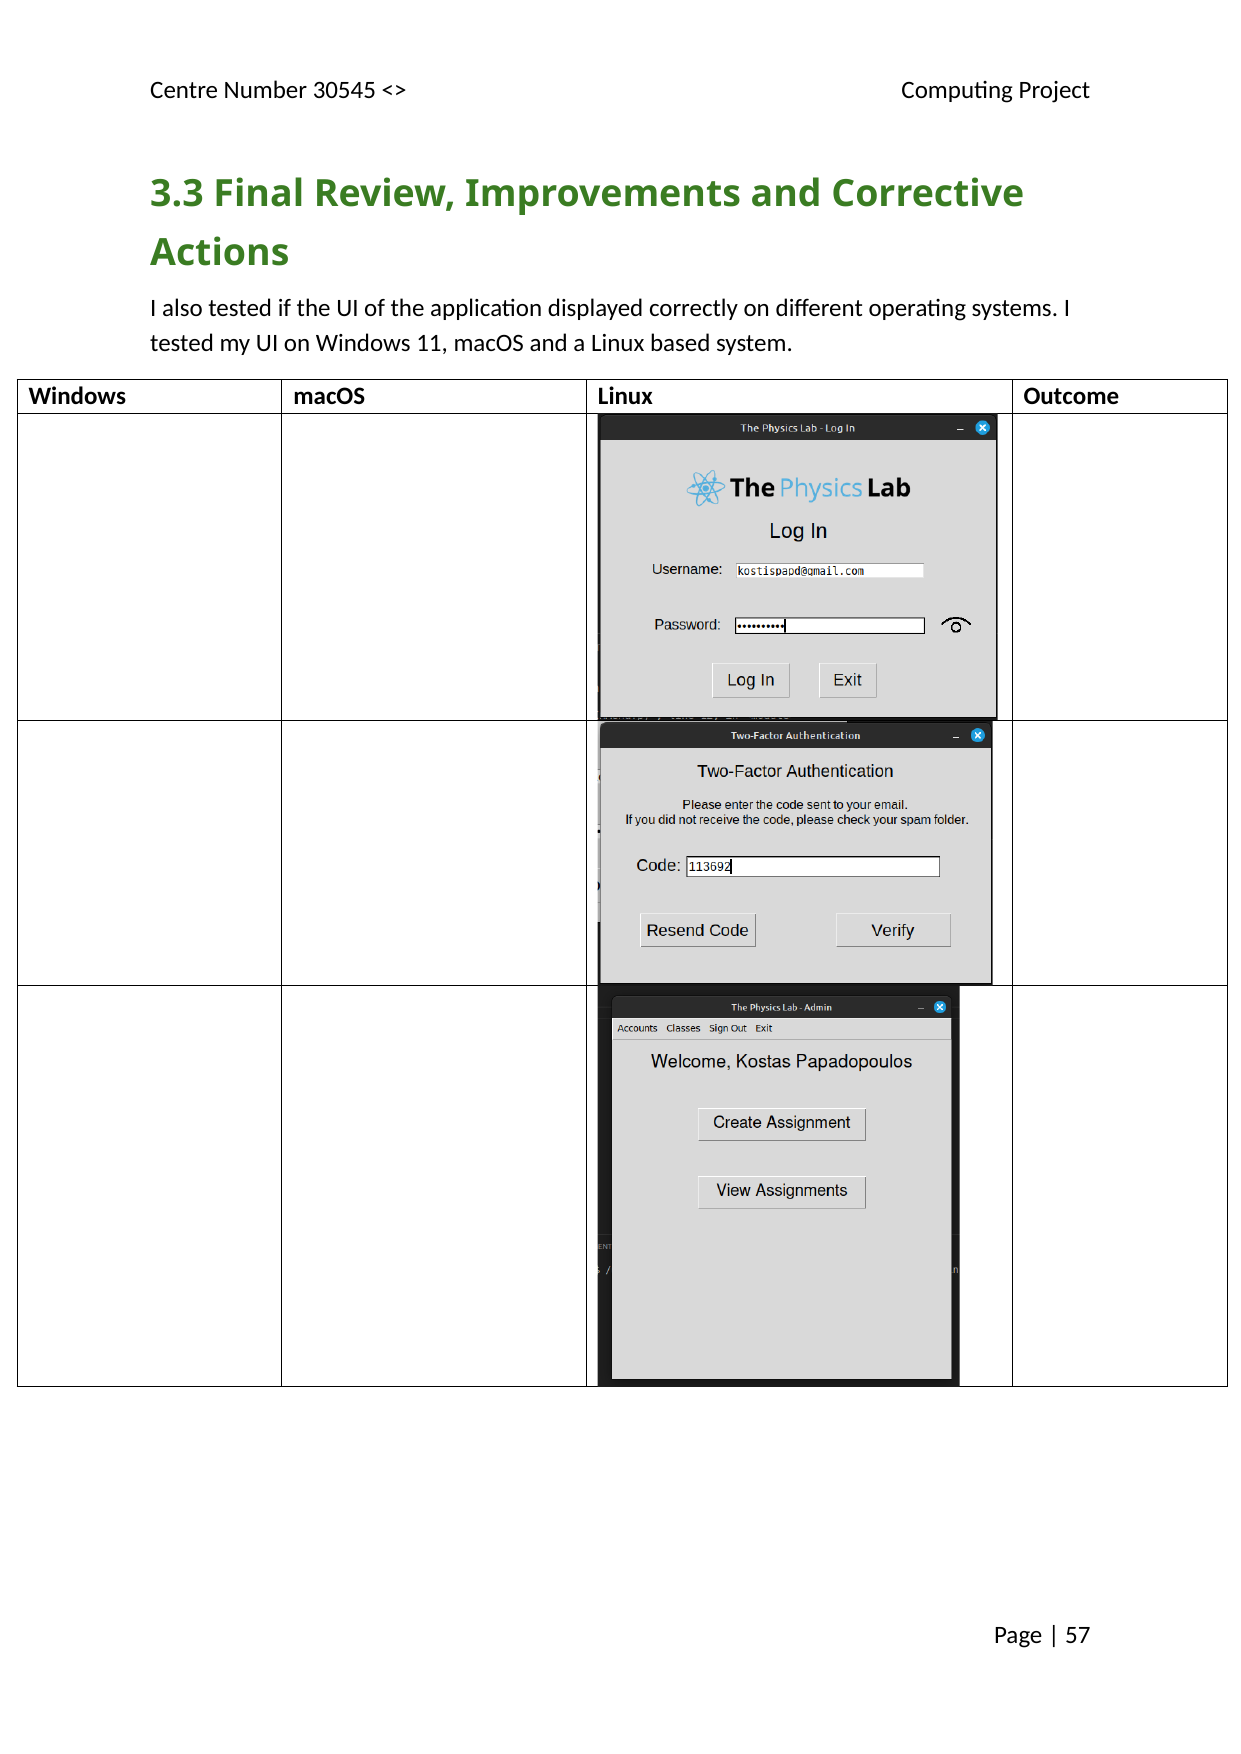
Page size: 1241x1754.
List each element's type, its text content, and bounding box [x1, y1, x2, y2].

table_cell [18, 986, 281, 1386]
table_cell [282, 986, 586, 1386]
picture [597, 721, 993, 1387]
table_cell [1013, 414, 1227, 720]
table_cell [587, 986, 597, 1386]
table_cell [993, 721, 1012, 985]
table_header macOS [282, 380, 586, 413]
table_cell [587, 721, 597, 985]
table_cell [960, 986, 1012, 1386]
table_header Windows [18, 380, 281, 413]
text I also tested if the UI of the application displayed correctly on different operating systems. I tested my UI on Windows 11, macOS and a Linux based system. [150, 292, 1090, 358]
table_cell [1013, 721, 1227, 985]
table_cell [18, 721, 281, 985]
table_cell [1013, 986, 1227, 1386]
table_cell [18, 414, 281, 720]
table_cell [998, 414, 1012, 720]
table_cell [587, 414, 597, 720]
table_cell [282, 721, 586, 985]
table_header Outcome [1013, 380, 1227, 413]
subtitle 3.3 Final Review, Improvements and Corrective Actions [150, 167, 1090, 276]
table_cell [282, 414, 586, 720]
picture [597, 413, 998, 720]
table_header Linux [587, 380, 1012, 413]
